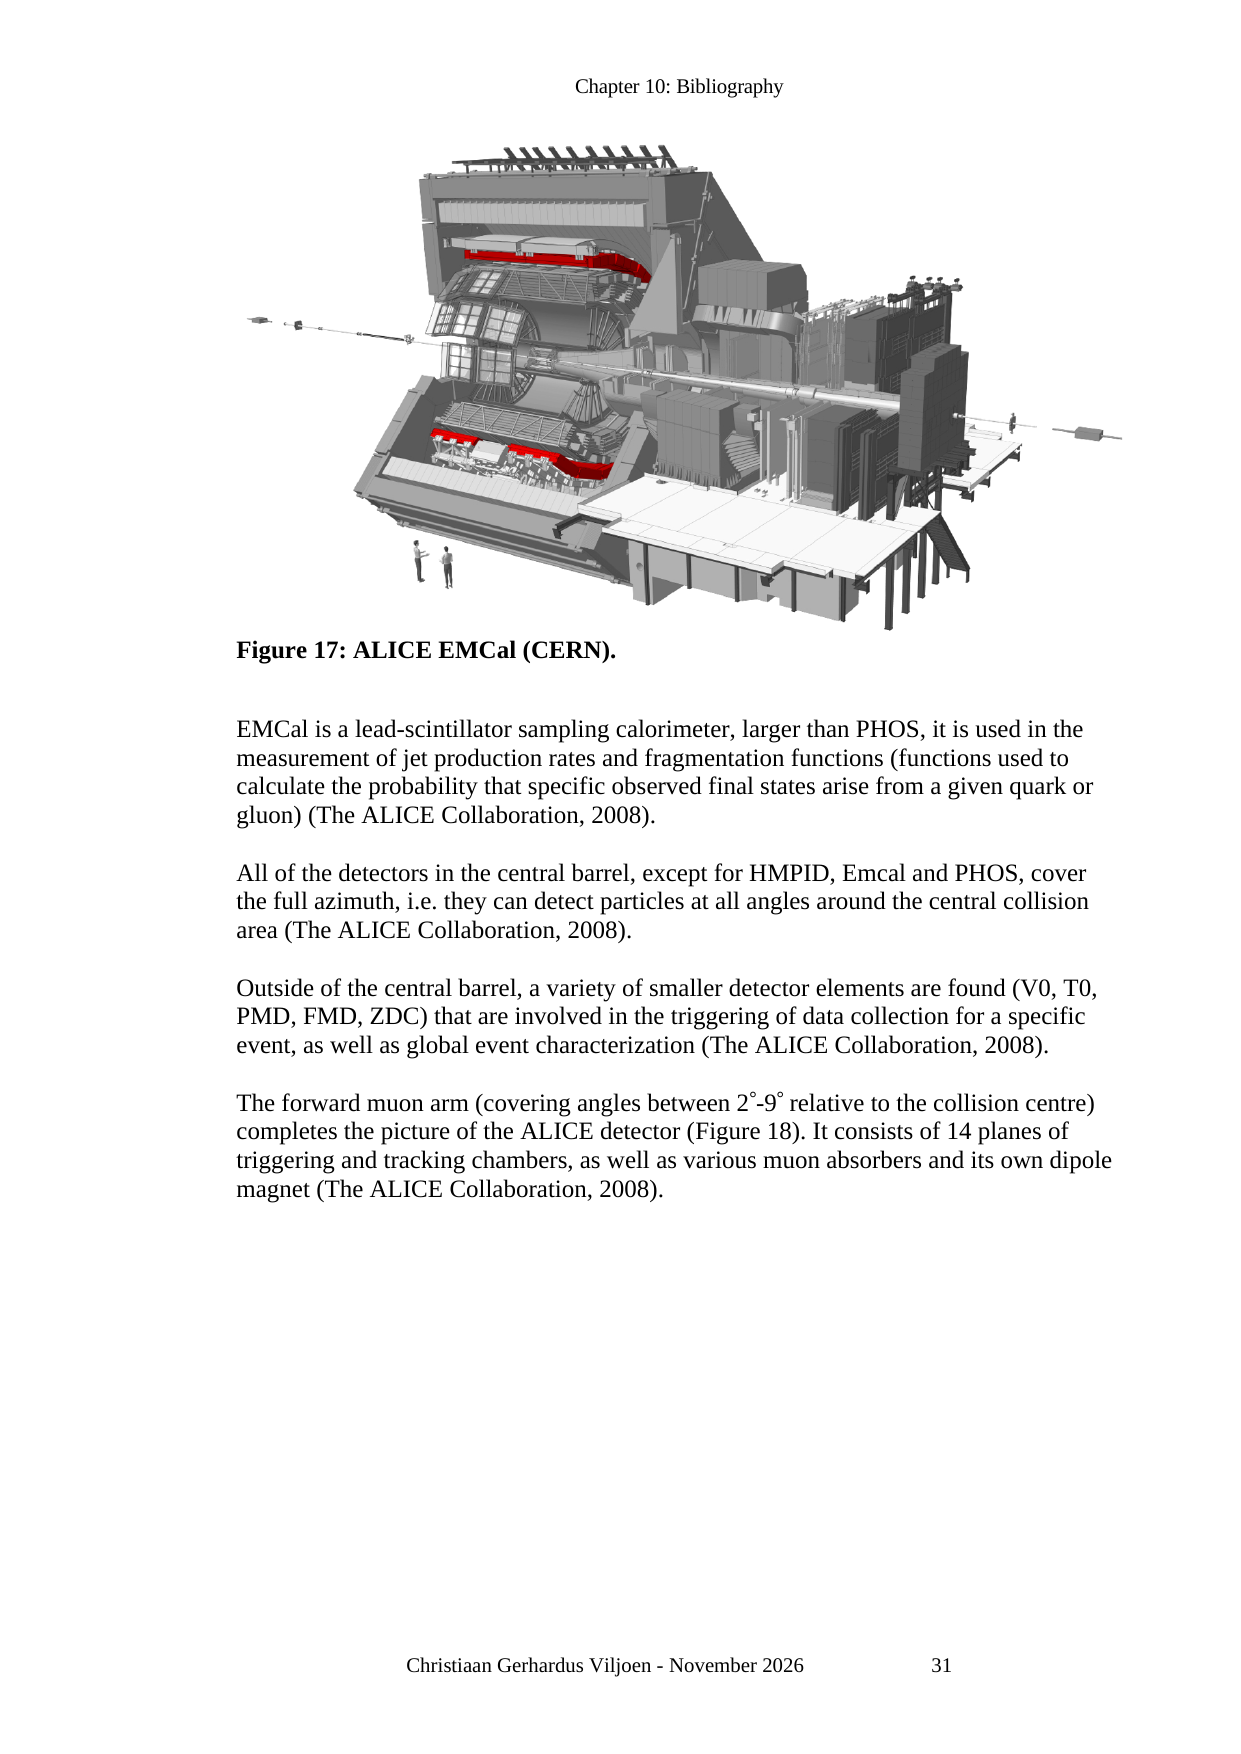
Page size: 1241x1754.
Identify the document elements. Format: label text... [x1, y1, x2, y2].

text Outside of the central barrel, a variety of smaller detector elements are found (V0, T0, PMD, FMD, ZDC) that are involved in the triggering of data collection for a specific event, as well as global event characterization . [236, 973, 1122, 1059]
text All of the detectors in the central barrel, except for HMPID, Emcal and PHOS, cover the full azimuth, i.e. they can detect particles at all angles around the central collision area . [236, 858, 1122, 944]
text Figure 17: ALICE EMCal . [236, 636, 1122, 664]
picture [236, 135, 1123, 636]
text The forward muon arm (covering angles between 2-9 relative to the collision centre) completes the picture of the ALICE detector (Figure 18). It consists of 14 planes of triggering and tracking chambers, as well as various muon absorbers and its own dipole magnet . [236, 1088, 1122, 1203]
text EMCal is a lead-scintillator sampling calorimeter, larger than PHOS, it is used in the measurement of jet production rates and fragmentation functions (functions used to calculate the probability that specific observed final states arise from a given quark or gluon) . [236, 714, 1122, 829]
